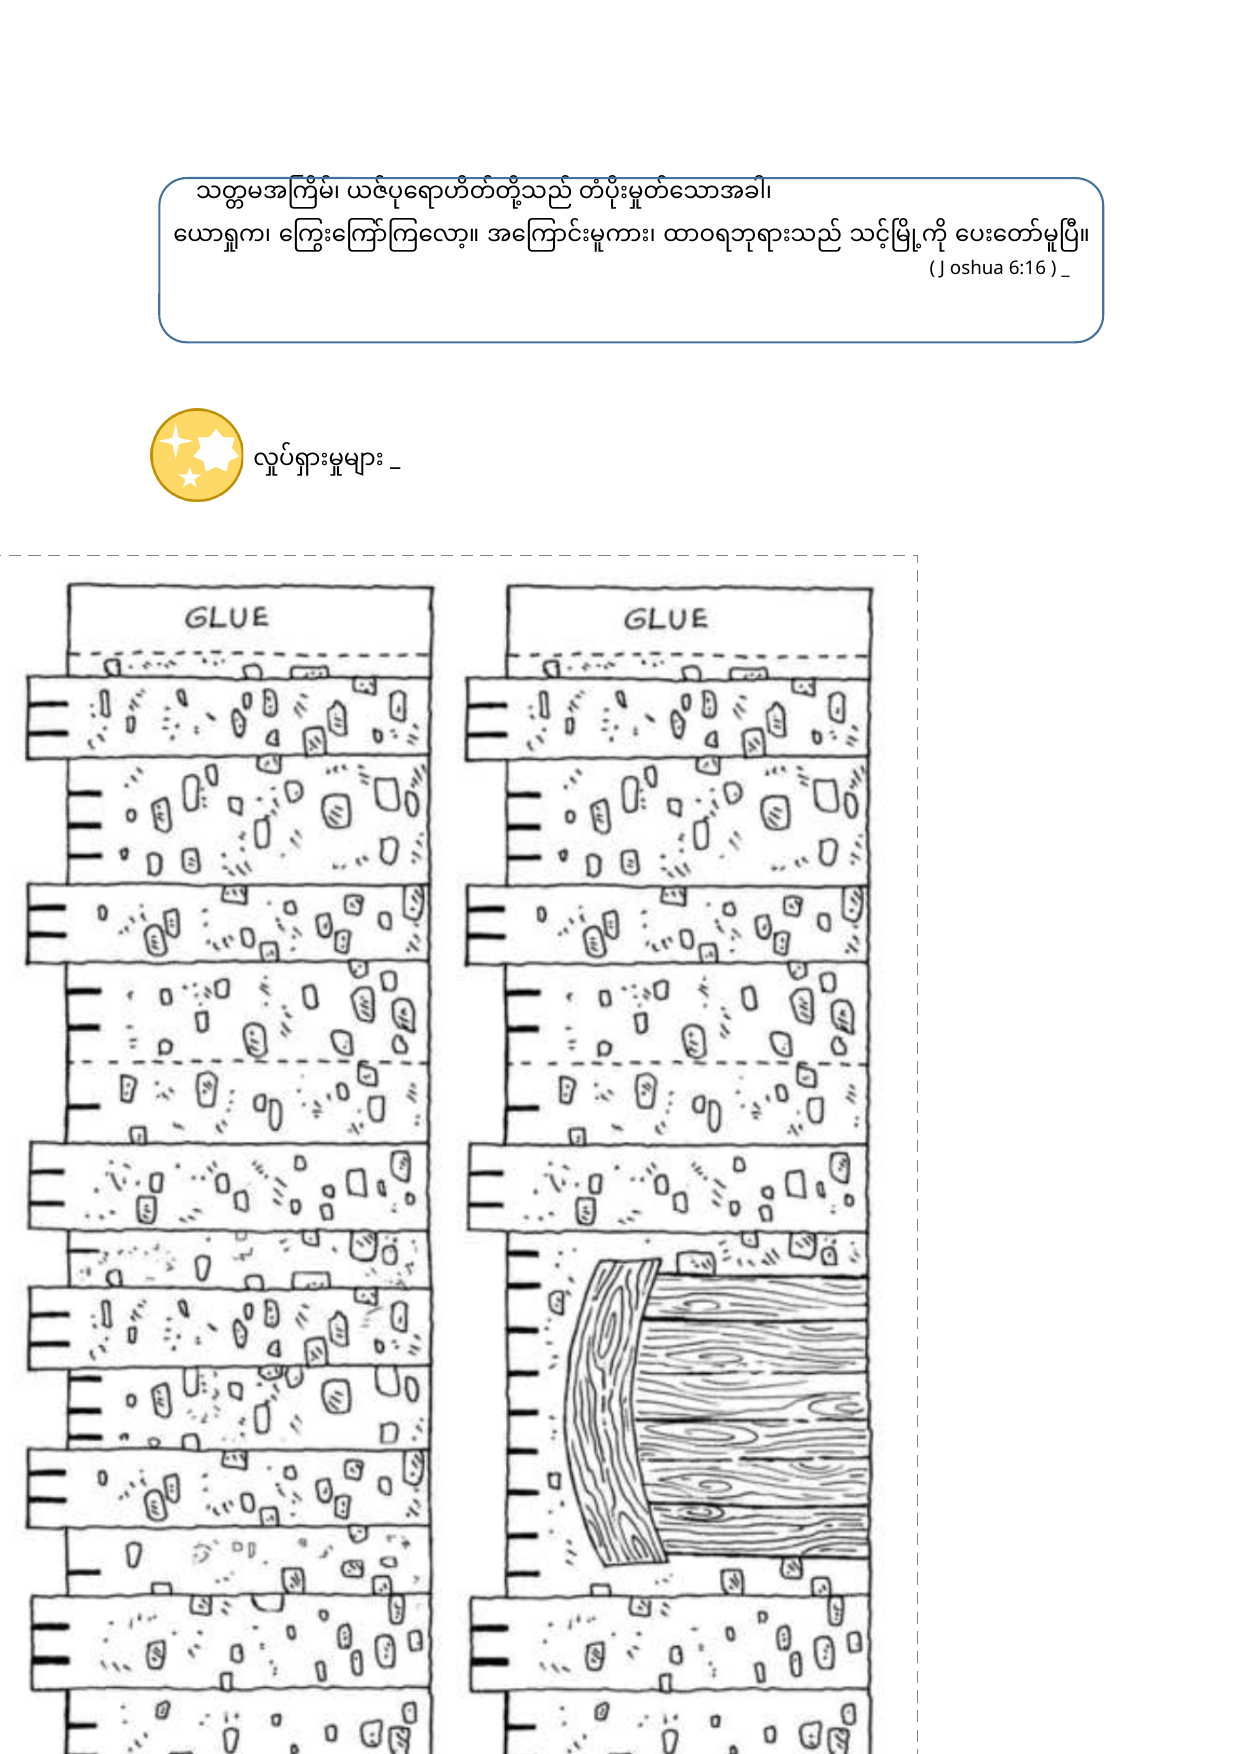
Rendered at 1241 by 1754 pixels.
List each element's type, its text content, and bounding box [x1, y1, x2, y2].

picture [0, 557, 918, 1754]
text လှုပ်ရှားမှုများ _ [244, 432, 1090, 487]
text ယောရှုက၊ ကြွေးကြော်ကြလော့။ အကြောင်းမူကား၊ ထာဝရဘုရားသည် သင့်မြို့ကို ပေးတော်မူပြီ။ ( J oshua 6:16 ) _ [173, 220, 1090, 291]
picture [150, 408, 244, 502]
text သတ္တမအကြိမ်၊ ယဇ်ပုရောဟိတ်တို့သည် တံပိုးမှုတ်သောအခါ၊ [291, 180, 1090, 203]
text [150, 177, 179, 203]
